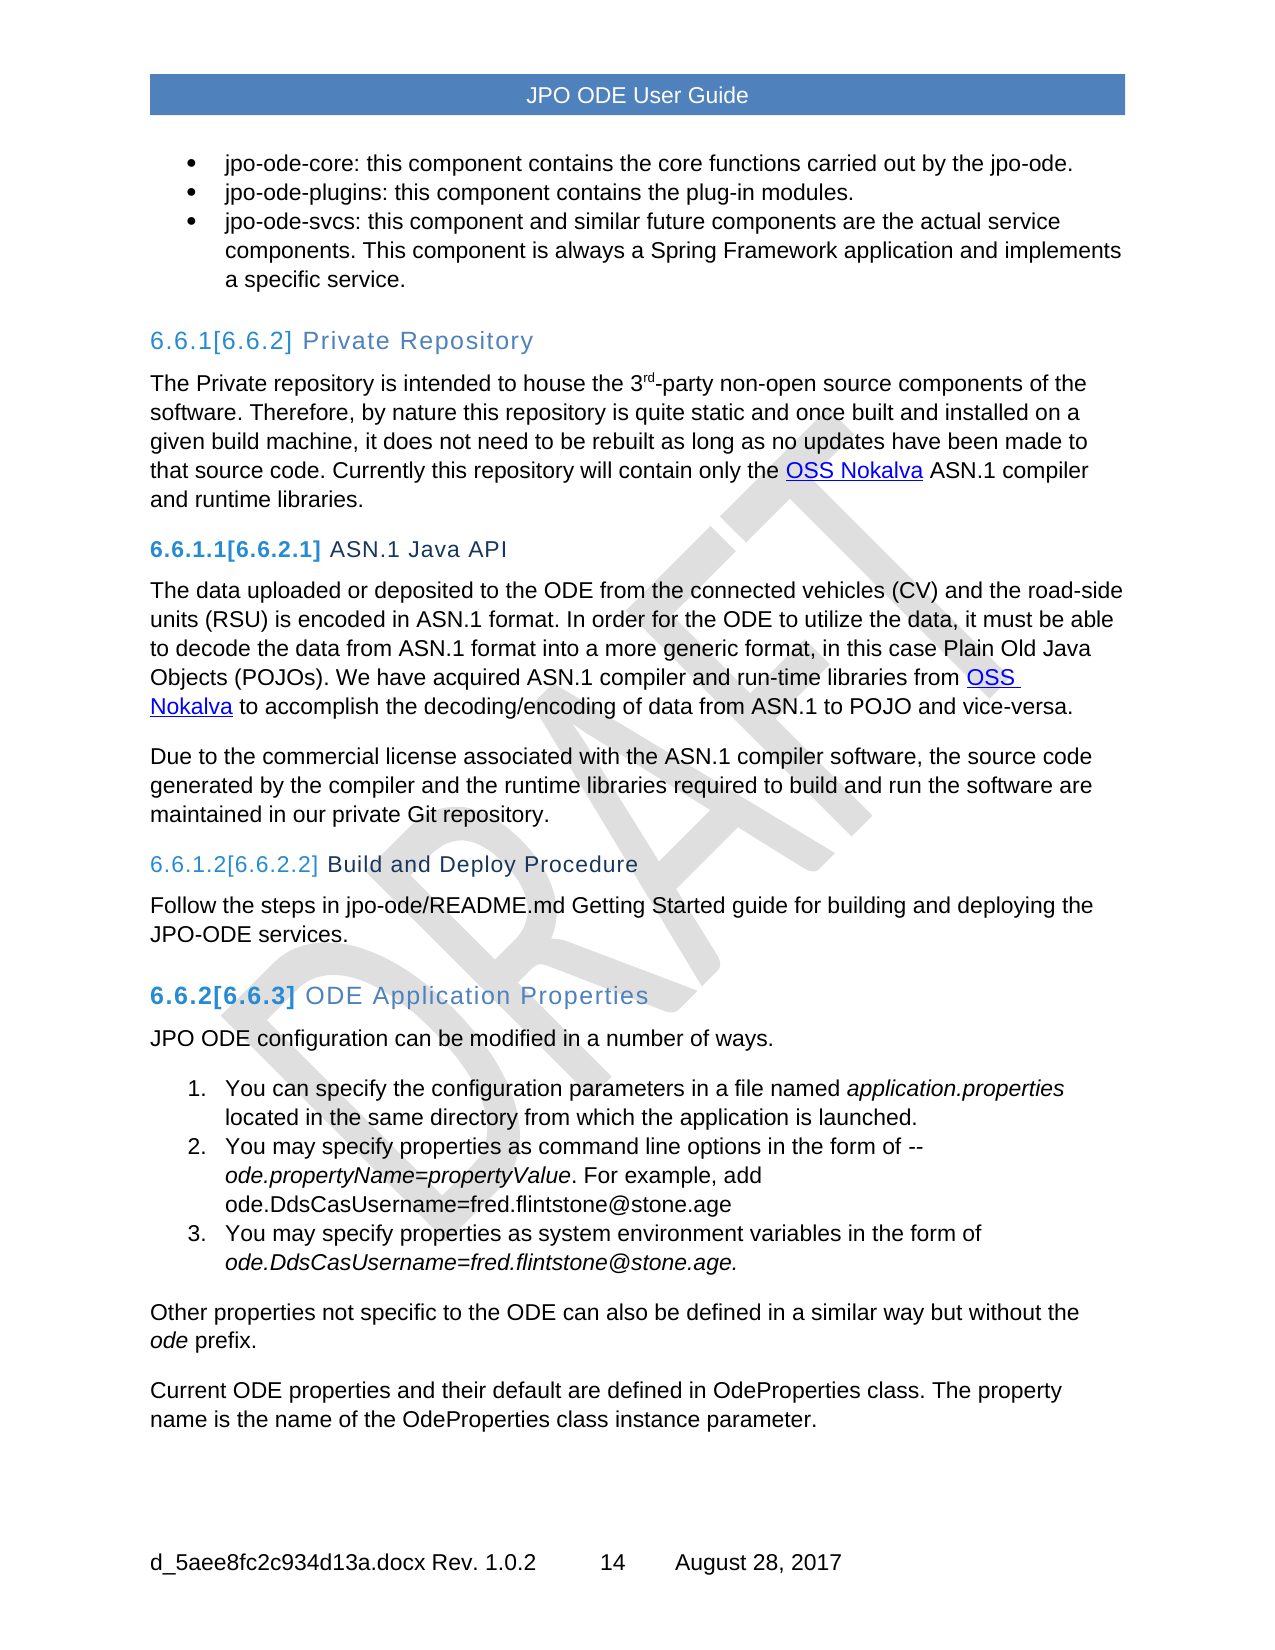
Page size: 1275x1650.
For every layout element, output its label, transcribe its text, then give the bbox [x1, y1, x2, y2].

text Due to the commercial license associated with the ASN.1 compiler software, the source code generated by the compiler and the runtime libraries required to build and run the software are maintained in our private Git repository. [150, 743, 1125, 827]
list You can specify the configuration parameters in a file named application.properties located in the same directory from which the application is launched. [187, 1075, 1125, 1130]
list You may specify properties as command line options in the form of --ode.propertyName=propertyValue. For example, add ode.DdsCasUsername=fred.flintstone@stone.age [187, 1133, 1125, 1217]
list jpo-ode-plugins: this component contains the plug-in modules. [187, 179, 1125, 205]
subtitle ODE Application Properties [150, 981, 1125, 1010]
subtitle Private Repository [150, 326, 1125, 355]
list jpo-ode-core: this component contains the core functions carried out by the jpo-ode. [187, 150, 1125, 176]
list You may specify properties as system environment variables in the form of ode.DdsCasUsername=fred.flintstone@stone.age. [187, 1220, 1125, 1275]
subtitle ASN.1 Java API [150, 536, 1125, 562]
text Follow the steps in jpo-ode/README.md Getting Started guide for building and deploying the JPO-ODE services. [150, 892, 1125, 947]
subtitle Build and Deploy Procedure [150, 851, 1125, 877]
text Current ODE properties and their default are defined in OdeProperties class. The property name is the name of the OdeProperties class instance parameter. [150, 1377, 1125, 1433]
text JPO ODE configuration can be modified in a number of ways. [150, 1025, 1125, 1052]
text The Private repository is intended to house the 3rd-party non-open source components of the software. Therefore, by nature this repository is quite static and once built and installed on a given build machine, it does not need to be rebuilt as long as no updates have been made to that source code. Currently this repository will contain only the OSS Nokalva ASN.1 compiler and runtime libraries. [150, 370, 1125, 512]
text The data uploaded or deposited to the ODE from the connected vehicles (CV) and the road-side units (RSU) is encoded in ASN.1 format. In order for the ODE to utilize the data, it must be able to decode the data from ASN.1 format into a more generic format, in this case Plain Old Java Objects (POJOs). We have acquired ASN.1 compiler and run-time libraries from OSS Nokalva to accomplish the decoding/encoding of data from ASN.1 to POJO and vice-versa. [150, 577, 1125, 719]
list jpo-ode-svcs: this component and similar future components are the actual service components. This component is always a Spring Framework application and implements a specific service. [187, 208, 1125, 292]
text Other properties not specific to the ODE can also be defined in a similar way but without the ode prefix. [150, 1298, 1125, 1354]
